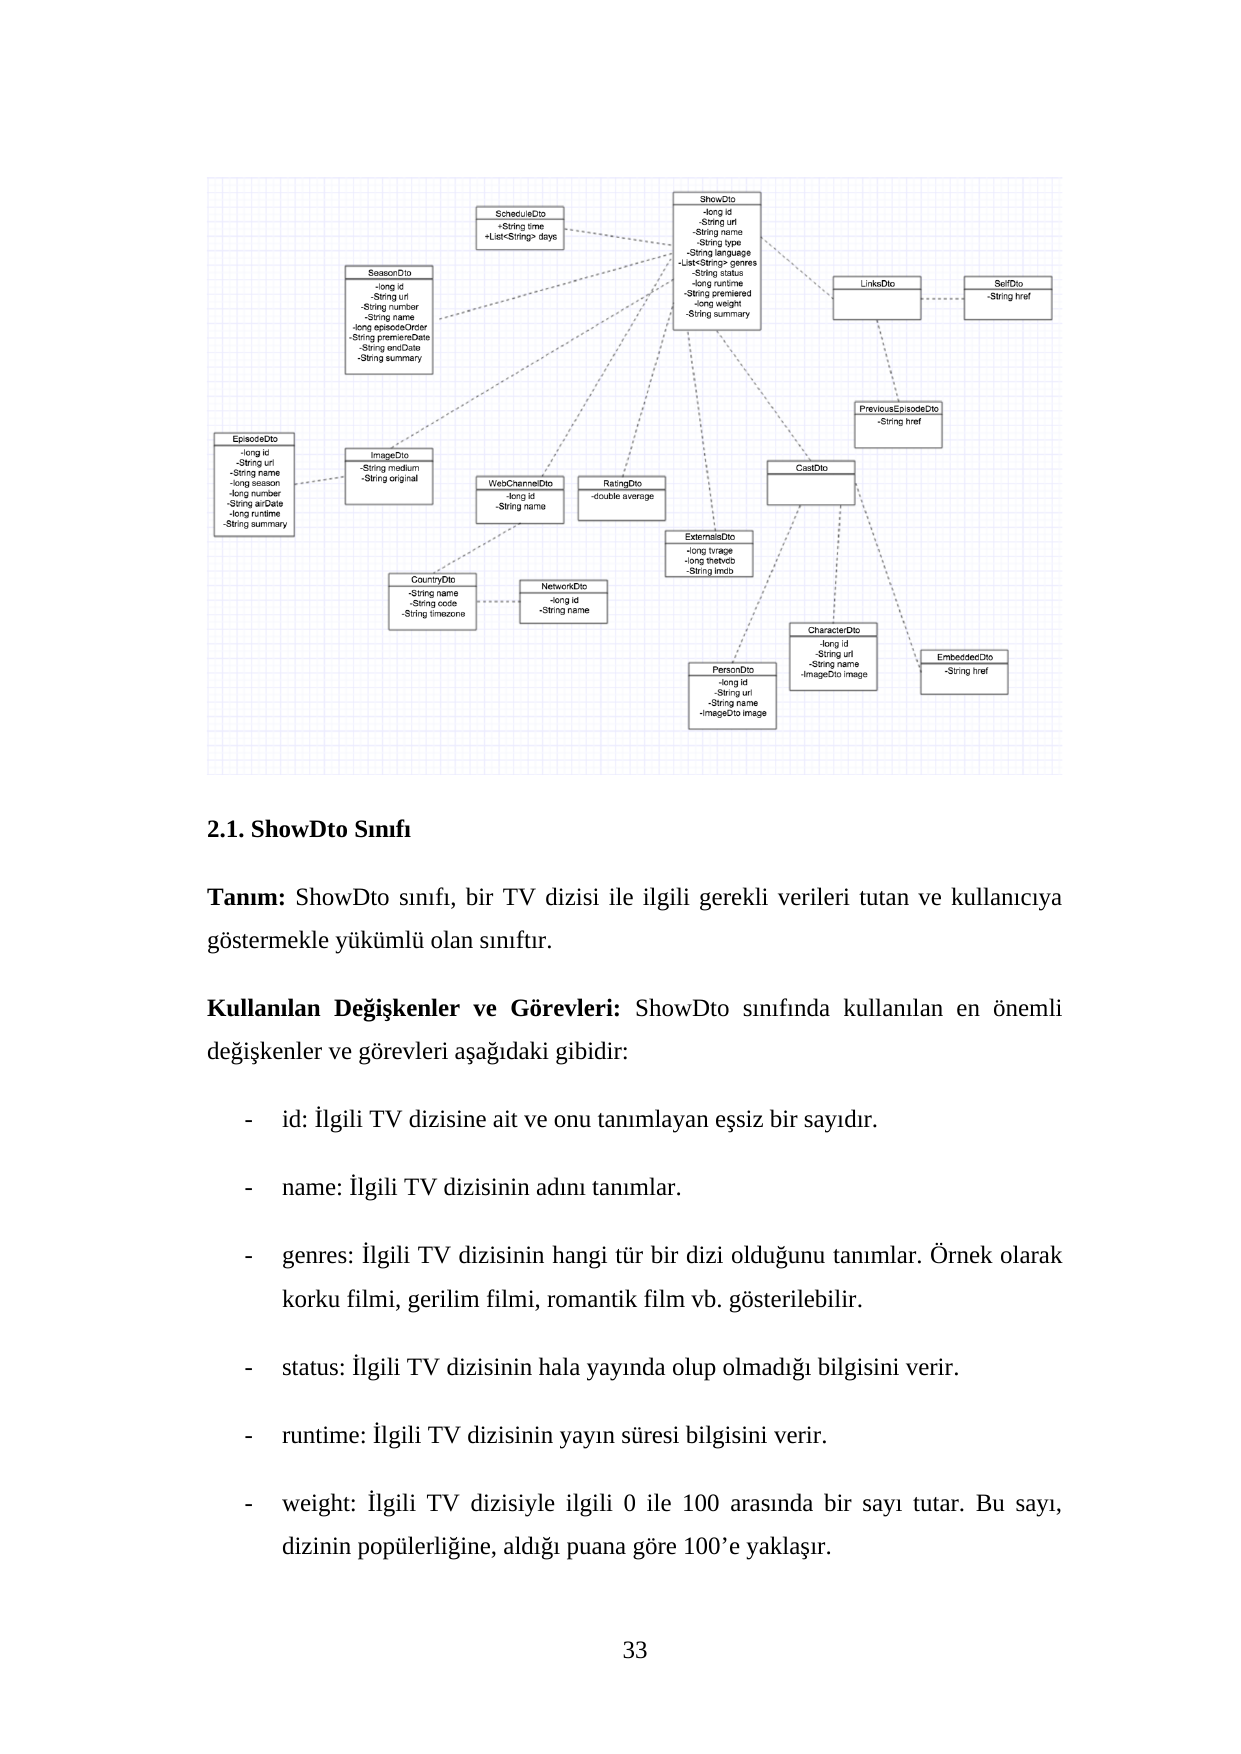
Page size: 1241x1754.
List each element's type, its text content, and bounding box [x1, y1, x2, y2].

list name: İlgili TV dizisinin adını tanımlar. [244, 1172, 1063, 1201]
list weight: İlgili TV dizisiyle ilgili 0 ile 100 arasında bir sayı tutar. Bu sayı, dizinin popülerliğine, aldığı puana göre 100’e yaklaşır. [244, 1488, 1063, 1560]
text 2.1. ShowDto Sınıfı [207, 814, 1063, 842]
text Kullanılan Değişkenler ve Görevleri: ShowDto sınıfında kullanılan en önemli değişkenler ve görevleri aşağıdaki gibidir: [207, 993, 1063, 1065]
list id: İlgili TV dizisine ait ve onu tanımlayan eşsiz bir sayıdır. [244, 1104, 1063, 1133]
list genres: İlgili TV dizisinin hangi tür bir dizi olduğunu tanımlar. Örnek olarak korku filmi, gerilim filmi, romantik film vb. gösterilebilir. [244, 1241, 1063, 1312]
text Tanım: ShowDto sınıfı, bir TV dizisi ile ilgili gerekli verileri tutan ve kullanıcıya göstermekle yükümlü olan sınıftır. [207, 882, 1063, 954]
picture [206, 177, 1063, 775]
list runtime: İlgili TV dizisinin yayın süresi bilgisini verir. [244, 1420, 1063, 1449]
list status: İlgili TV dizisinin hala yayında olup olmadığı bilgisini verir. [244, 1352, 1063, 1381]
